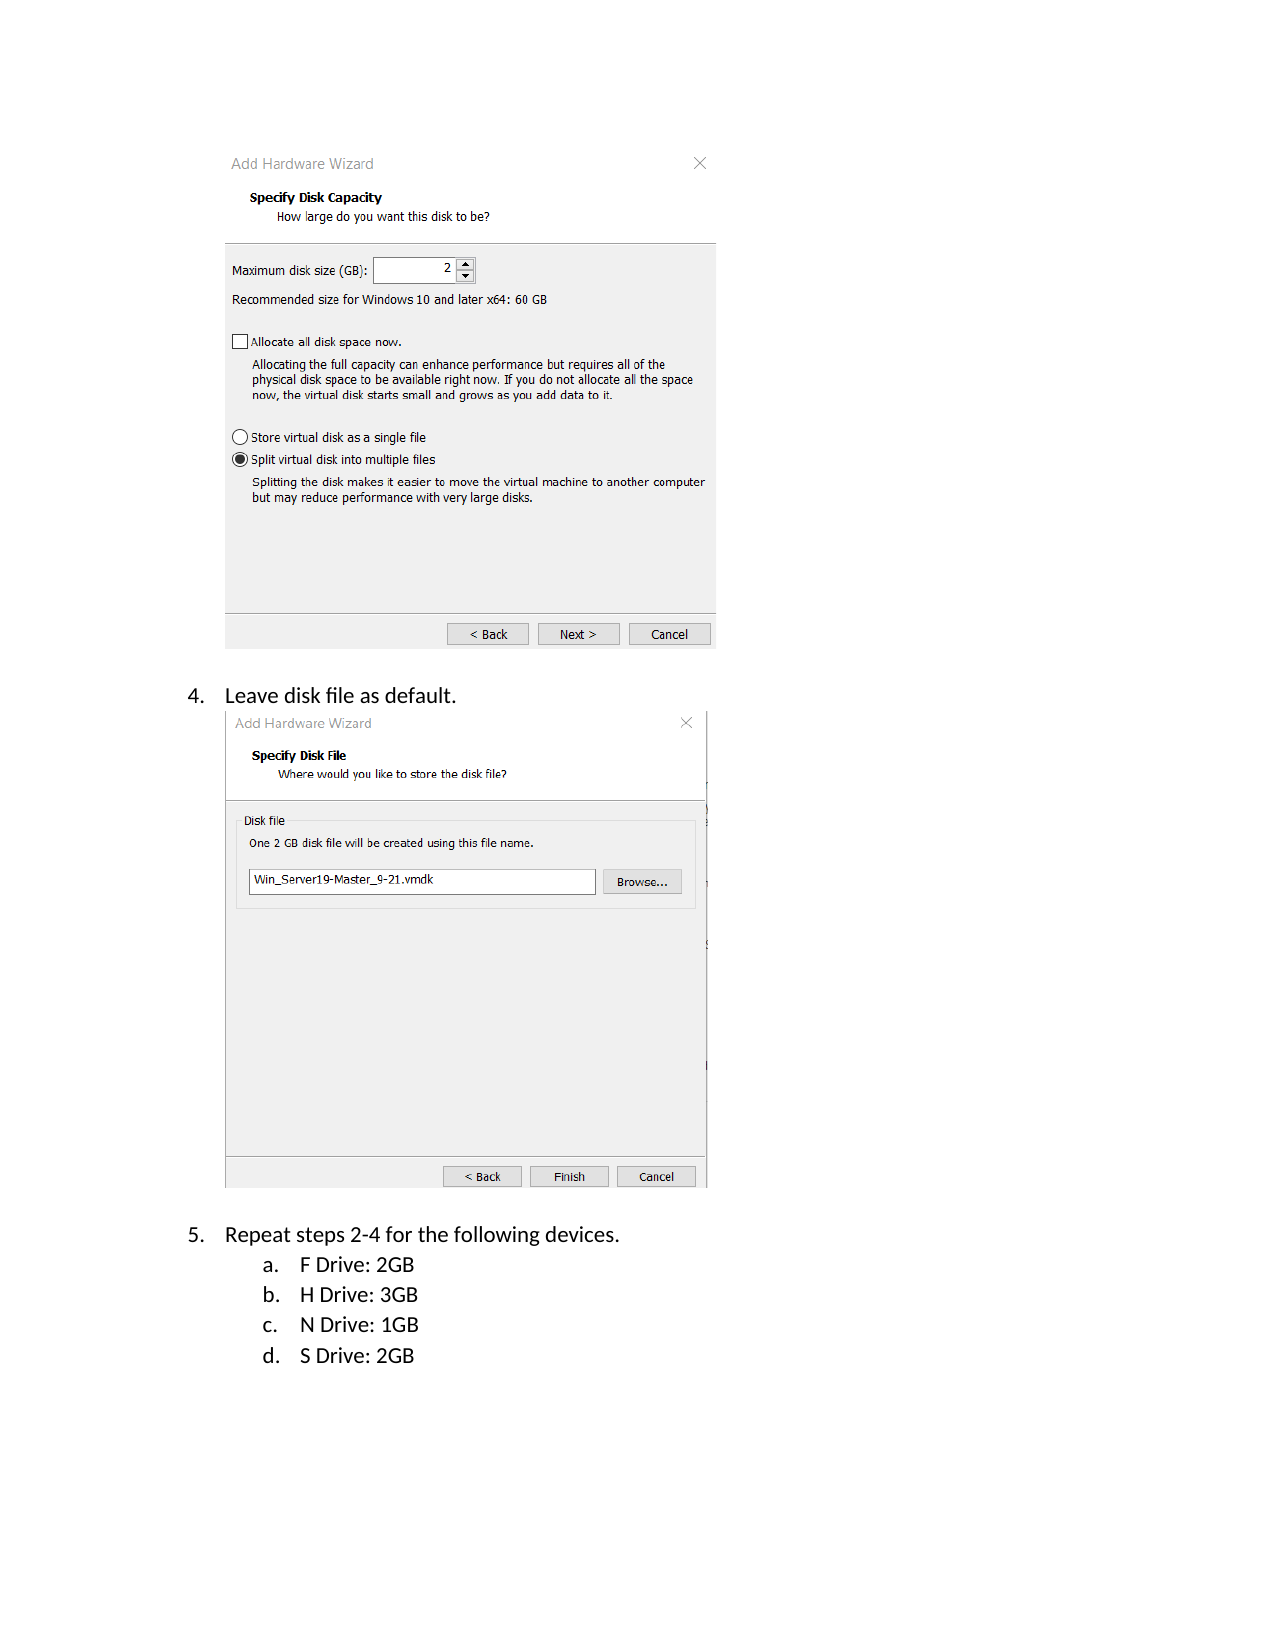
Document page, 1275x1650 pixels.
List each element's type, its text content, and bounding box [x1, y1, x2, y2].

picture [225, 150, 717, 649]
list S Drive: 2GB [262, 1341, 1125, 1369]
list F Drive: 2GB [262, 1250, 1125, 1278]
list N Drive: 1GB [262, 1311, 1125, 1339]
picture [225, 711, 708, 1188]
list H Drive: 3GB [262, 1280, 1125, 1308]
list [187, 150, 1125, 679]
list Repeat steps 2-4 for the following devices. [187, 1220, 1125, 1248]
